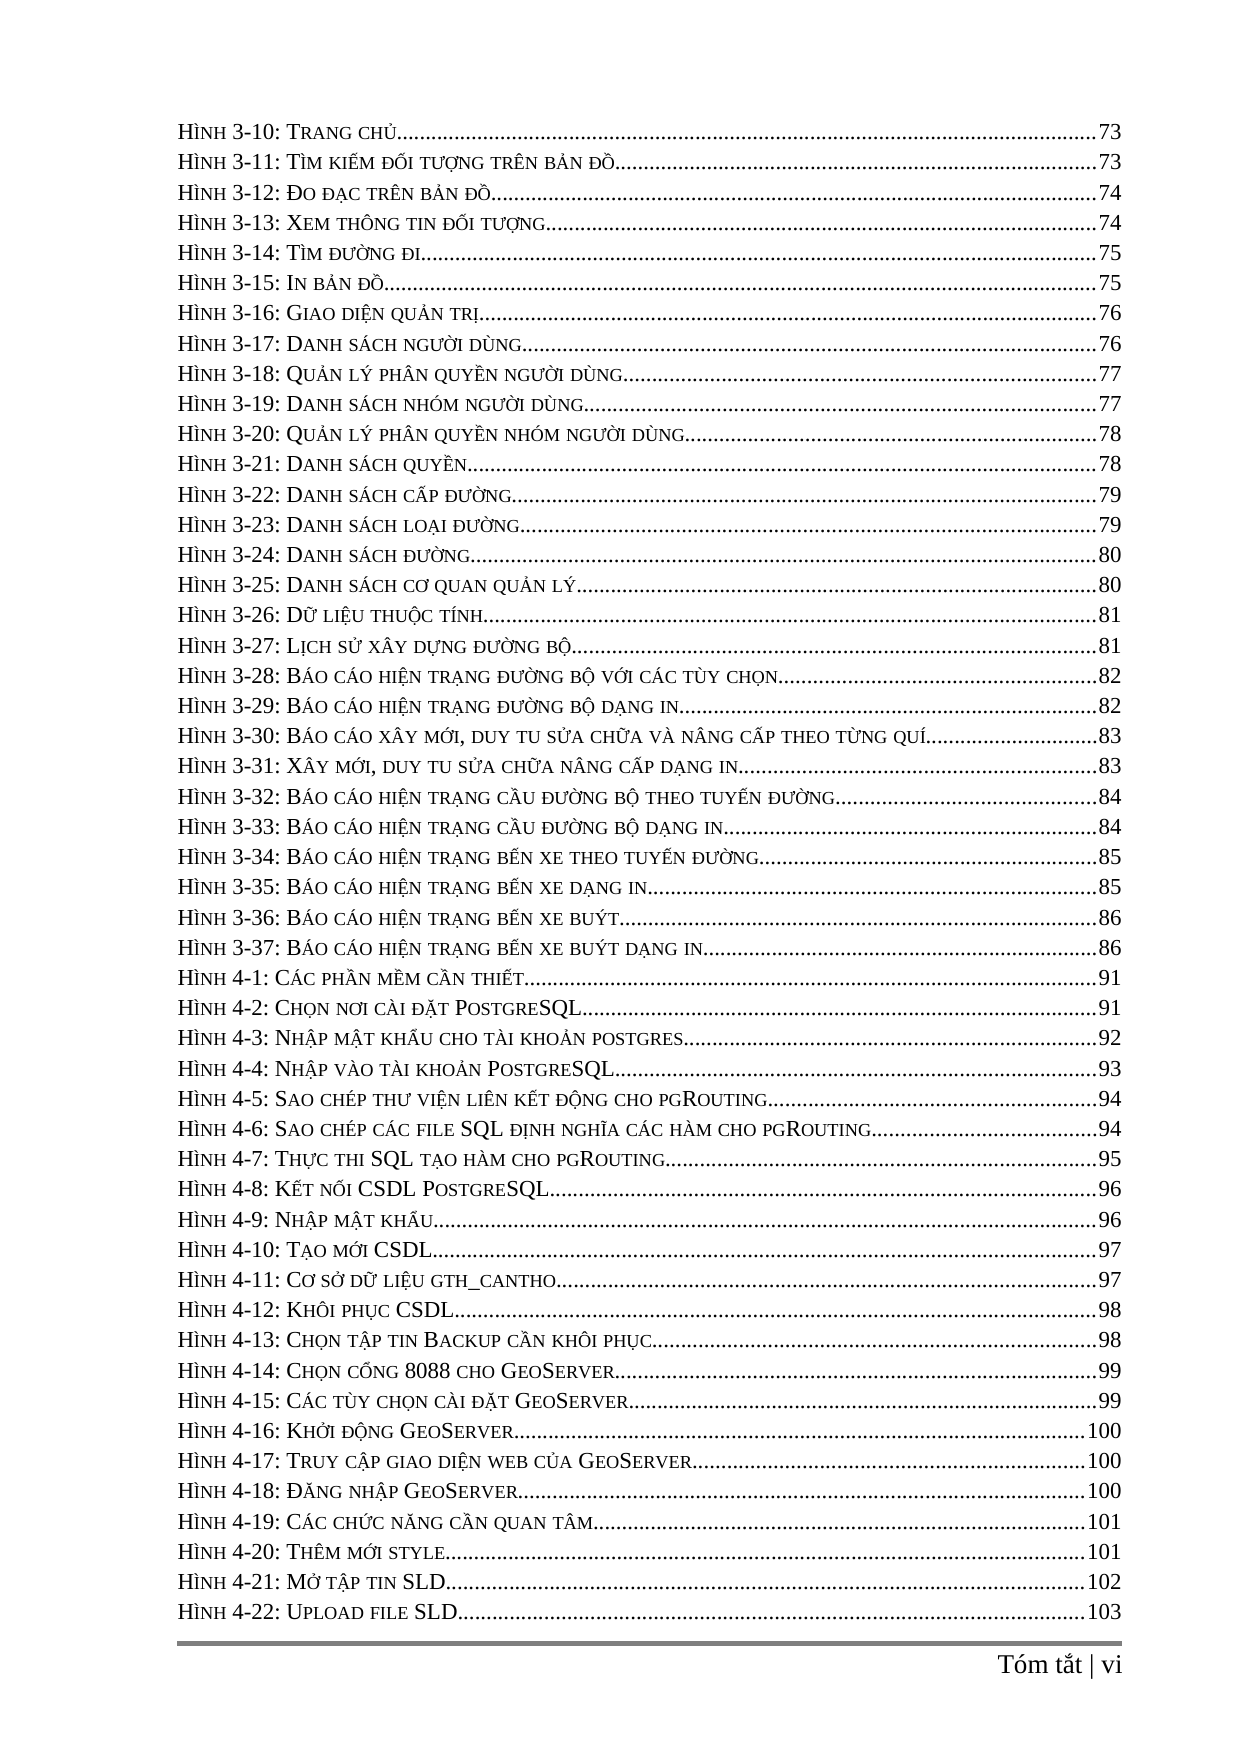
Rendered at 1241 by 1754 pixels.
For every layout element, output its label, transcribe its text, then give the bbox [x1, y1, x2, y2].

text Hình 4-12: Khôi phục CSDL 98 [177, 1296, 1122, 1323]
text Hình 3-30: Báo cáo xây mới, duy tu sửa chữa và nâng cấp theo từng quí 83 [177, 722, 1122, 749]
text Hình 3-26: Dữ liệu thuộc tính 81 [177, 601, 1122, 628]
text Hình 3-11: Tìm kiếm đối tượng trên bản đồ 73 [177, 148, 1122, 175]
text Hình 3-31: Xây mới, duy tu sửa chữa nâng cấp dạng in 83 [177, 752, 1122, 779]
text Hình 3-23: Danh sách loại đường 79 [177, 511, 1122, 537]
text Hình 3-18: Quản lý phân quyền người dùng 77 [177, 360, 1122, 386]
text Hình 3-36: Báo cáo hiện trạng bến xe buýt 86 [177, 903, 1122, 930]
text Hình 4-3: Nhập mật khẩu cho tài khoản postgres 92 [177, 1024, 1122, 1051]
text Hình 3-33: Báo cáo hiện trạng cầu đường bộ dạng in 84 [177, 813, 1122, 839]
text Hình 4-16: Khởi động GeoServer 100 [177, 1417, 1122, 1443]
text Hình 4-11: Cơ sở dữ liệu gth_cantho 97 [177, 1266, 1122, 1292]
text Hình 3-15: In bản đồ 75 [177, 269, 1122, 296]
text Hình 3-35: Báo cáo hiện trạng bến xe dạng in 85 [177, 873, 1122, 900]
text Hình 3-19: Danh sách nhóm người dùng 77 [177, 390, 1122, 416]
text Hình 3-10: Trang chủ 73 [177, 118, 1122, 144]
text Hình 4-4: Nhập vào tài khoản PostgreSQL 93 [177, 1054, 1122, 1081]
text Hình 4-22: Upload file SLD 103 [177, 1598, 1122, 1625]
text Hình 4-20: Thêm mới style 101 [177, 1538, 1122, 1564]
text Hình 4-18: Đăng nhập GeoServer 100 [177, 1477, 1122, 1504]
text Hình 3-22: Danh sách cấp đường 79 [177, 481, 1122, 507]
text Hình 4-21: Mở tập tin SLD 102 [177, 1568, 1122, 1594]
text Hình 3-28: Báo cáo hiện trạng đường bộ với các tùy chọn 82 [177, 662, 1122, 688]
text Hình 3-37: Báo cáo hiện trạng bến xe buýt dạng in 86 [177, 934, 1122, 960]
text Hình 3-16: Giao diện quản trị 76 [177, 299, 1122, 326]
text Hình 4-8: Kết nối CSDL PostgreSQL 96 [177, 1175, 1122, 1202]
text Hình 4-10: Tạo mới CSDL 97 [177, 1236, 1122, 1262]
text Hình 3-12: Đo đạc trên bản đồ 74 [177, 178, 1122, 205]
text Hình 4-1: Các phần mềm cần thiết 91 [177, 964, 1122, 990]
text Hình 4-15: Các tùy chọn cài đặt GeoServer 99 [177, 1387, 1122, 1413]
text Hình 3-29: Báo cáo hiện trạng đường bộ dạng in 82 [177, 692, 1122, 718]
text Hình 3-34: Báo cáo hiện trạng bến xe theo tuyến đường 85 [177, 843, 1122, 869]
text Hình 4-2: Chọn nơi cài đặt PostgreSQL 91 [177, 994, 1122, 1021]
text Hình 3-13: Xem thông tin đối tượng 74 [177, 209, 1122, 235]
text Hình 4-17: Truy cập giao diện web của GeoServer 100 [177, 1447, 1122, 1474]
text Hình 4-9: Nhập mật khẩu 96 [177, 1206, 1122, 1232]
text Hình 3-32: Báo cáo hiện trạng cầu đường bộ theo tuyến đường 84 [177, 783, 1122, 809]
text Hình 4-19: Các chức năng cần quan tâm 101 [177, 1508, 1122, 1534]
text Hình 3-24: Danh sách đường 80 [177, 541, 1122, 567]
text Hình 3-27: Lịch sử xây dựng đường bộ 81 [177, 632, 1122, 658]
text Hình 4-7: Thực thi SQL tạo hàm cho pgRouting 95 [177, 1145, 1122, 1172]
text Hình 4-6: Sao chép các file SQL định nghĩa các hàm cho pgRouting 94 [177, 1115, 1122, 1141]
text Hình 4-13: Chọn tập tin Backup cần khôi phục 98 [177, 1326, 1122, 1353]
text Hình 3-17: Danh sách người dùng 76 [177, 329, 1122, 356]
text Hình 4-14: Chọn cổng 8088 cho GeoServer 99 [177, 1357, 1122, 1383]
text Hình 3-14: Tìm đường đi 75 [177, 239, 1122, 265]
text Hình 4-5: Sao chép thư viện liên kết động cho pgRouting 94 [177, 1085, 1122, 1111]
text Hình 3-25: Danh sách cơ quan quản lý 80 [177, 571, 1122, 598]
text Hình 3-20: Quản lý phân quyền nhóm người dùng 78 [177, 420, 1122, 447]
text Hình 3-21: Danh sách quyền 78 [177, 450, 1122, 477]
